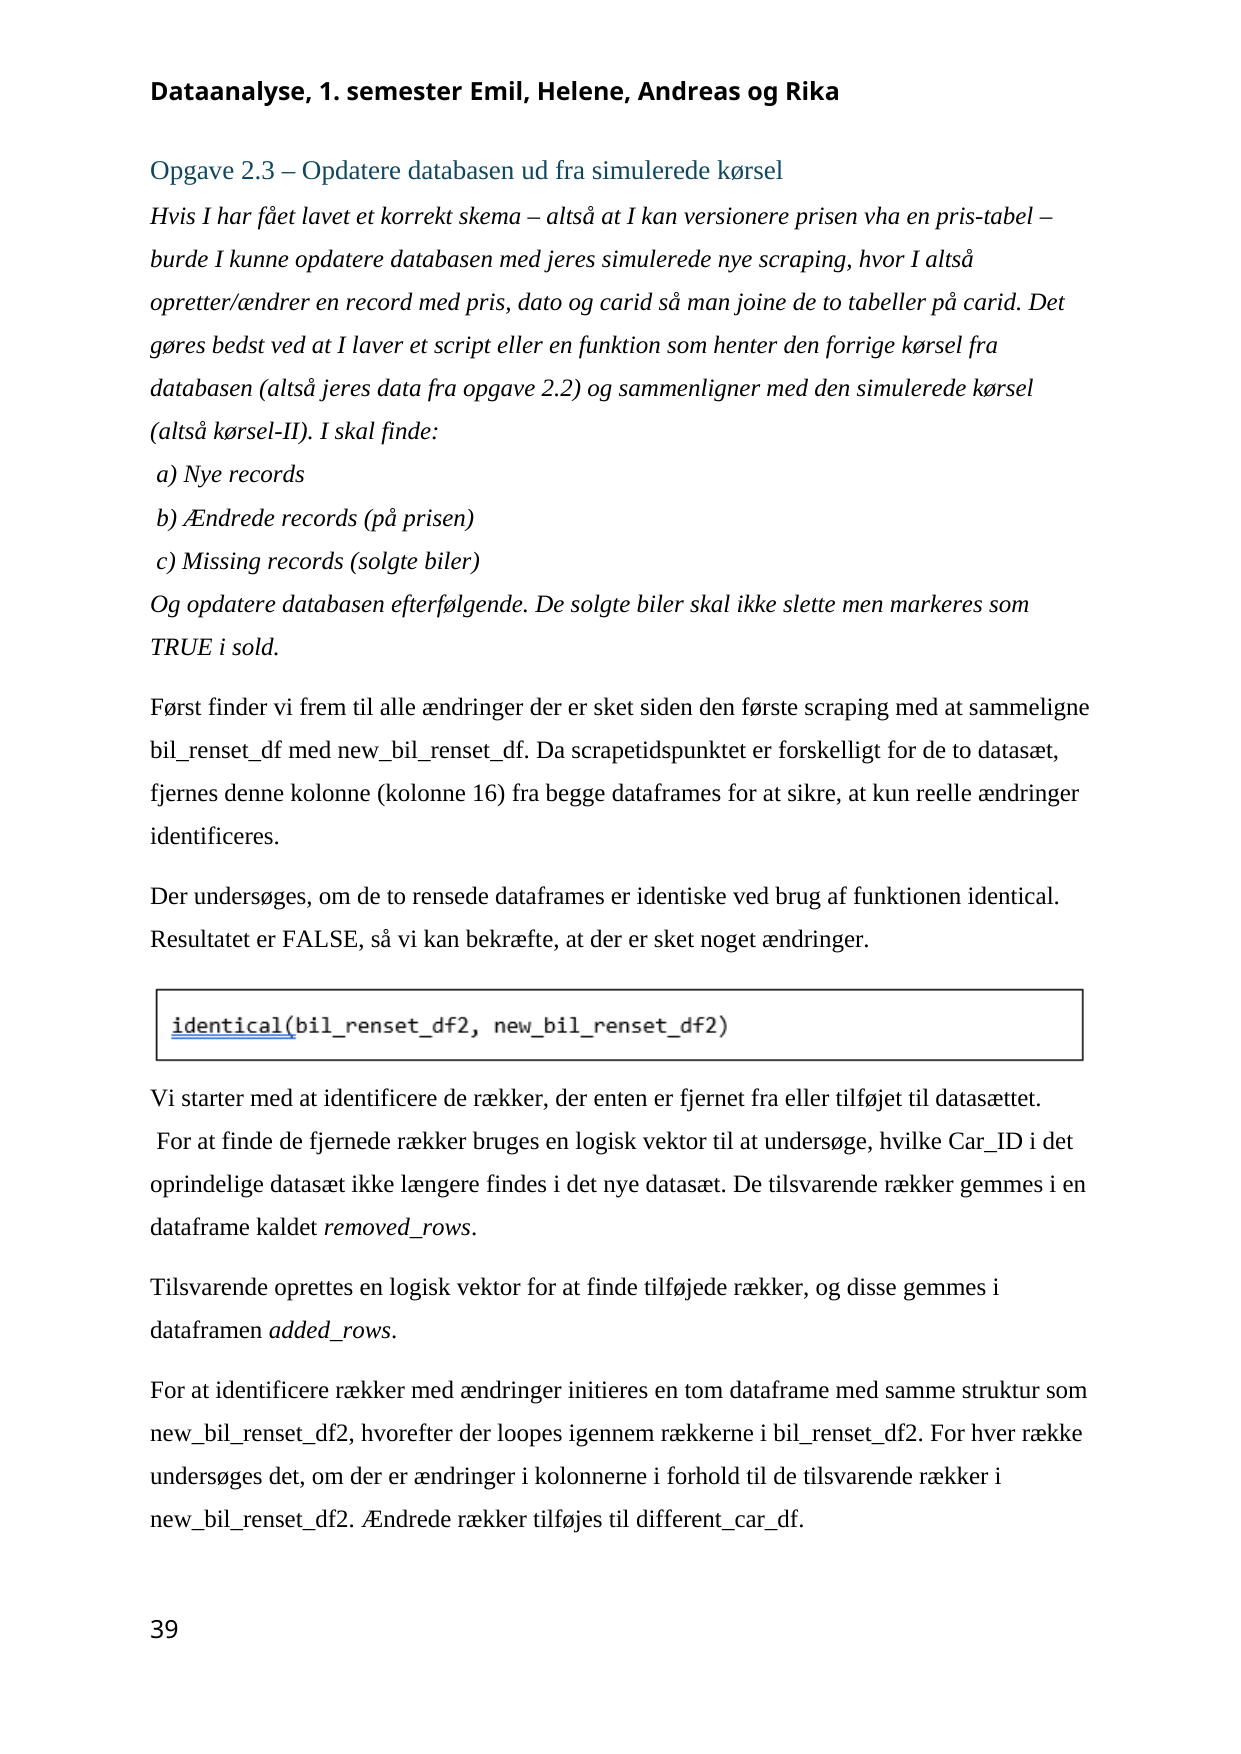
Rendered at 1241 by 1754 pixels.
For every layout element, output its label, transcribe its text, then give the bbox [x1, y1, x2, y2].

text Der undersøges, om de to rensede dataframes er identiske ved brug af funktionen identical. Resultatet er FALSE, så vi kan bekræfte, at der er sket noget ændringer. [150, 881, 1090, 953]
subtitle Opgave 2.3 – Opdatere databasen ud fra simulerede kørsel [150, 154, 1090, 185]
text Først finder vi frem til alle ændringer der er sket siden den første scraping med at sammeligne bil_renset_df med new_bil_renset_df. Da scrapetidspunktet er forskelligt for de to datasæt, fjernes denne kolonne (kolonne 16) fra begge dataframes for at sikre, at kun reelle ændringer identificeres. [150, 692, 1090, 850]
text Tilsvarende oprettes en logisk vektor for at finde tilføjede rækker, og disse gemmes i dataframen added_rows. [150, 1272, 1090, 1344]
text Hvis I har fået lavet et korrekt skema – altså at I kan versionere prisen vha en pris-tabel – burde I kunne opdatere databasen med jeres simulerede nye scraping, hvor I altså opretter/ændrer en record med pris, dato og carid så man joine de to tabeller på carid. Det gøres bedst ved at I laver et script eller en funktion som henter den forrige kørsel fra databasen (altså jeres data fra opgave 2.2) og sammenligner med den simulerede kørsel (altså kørsel-II). I skal finde: a) Nye records b) Ændrede records (på prisen) c) Missing records (solgte biler) Og opdatere databasen efterfølgende. De solgte biler skal ikke slette men markeres som TRUE i sold. [150, 201, 1090, 661]
picture [150, 983, 1089, 1069]
text For at identificere rækker med ændringer initieres en tom dataframe med samme struktur som new_bil_renset_df2, hvorefter der loopes igennem rækkerne i bil_renset_df2. For hver række undersøges det, om der er ændringer i kolonnerne i forhold til de tilsvarende rækker i new_bil_renset_df2. Ændrede rækker tilføjes til different_car_df. [150, 1375, 1090, 1533]
